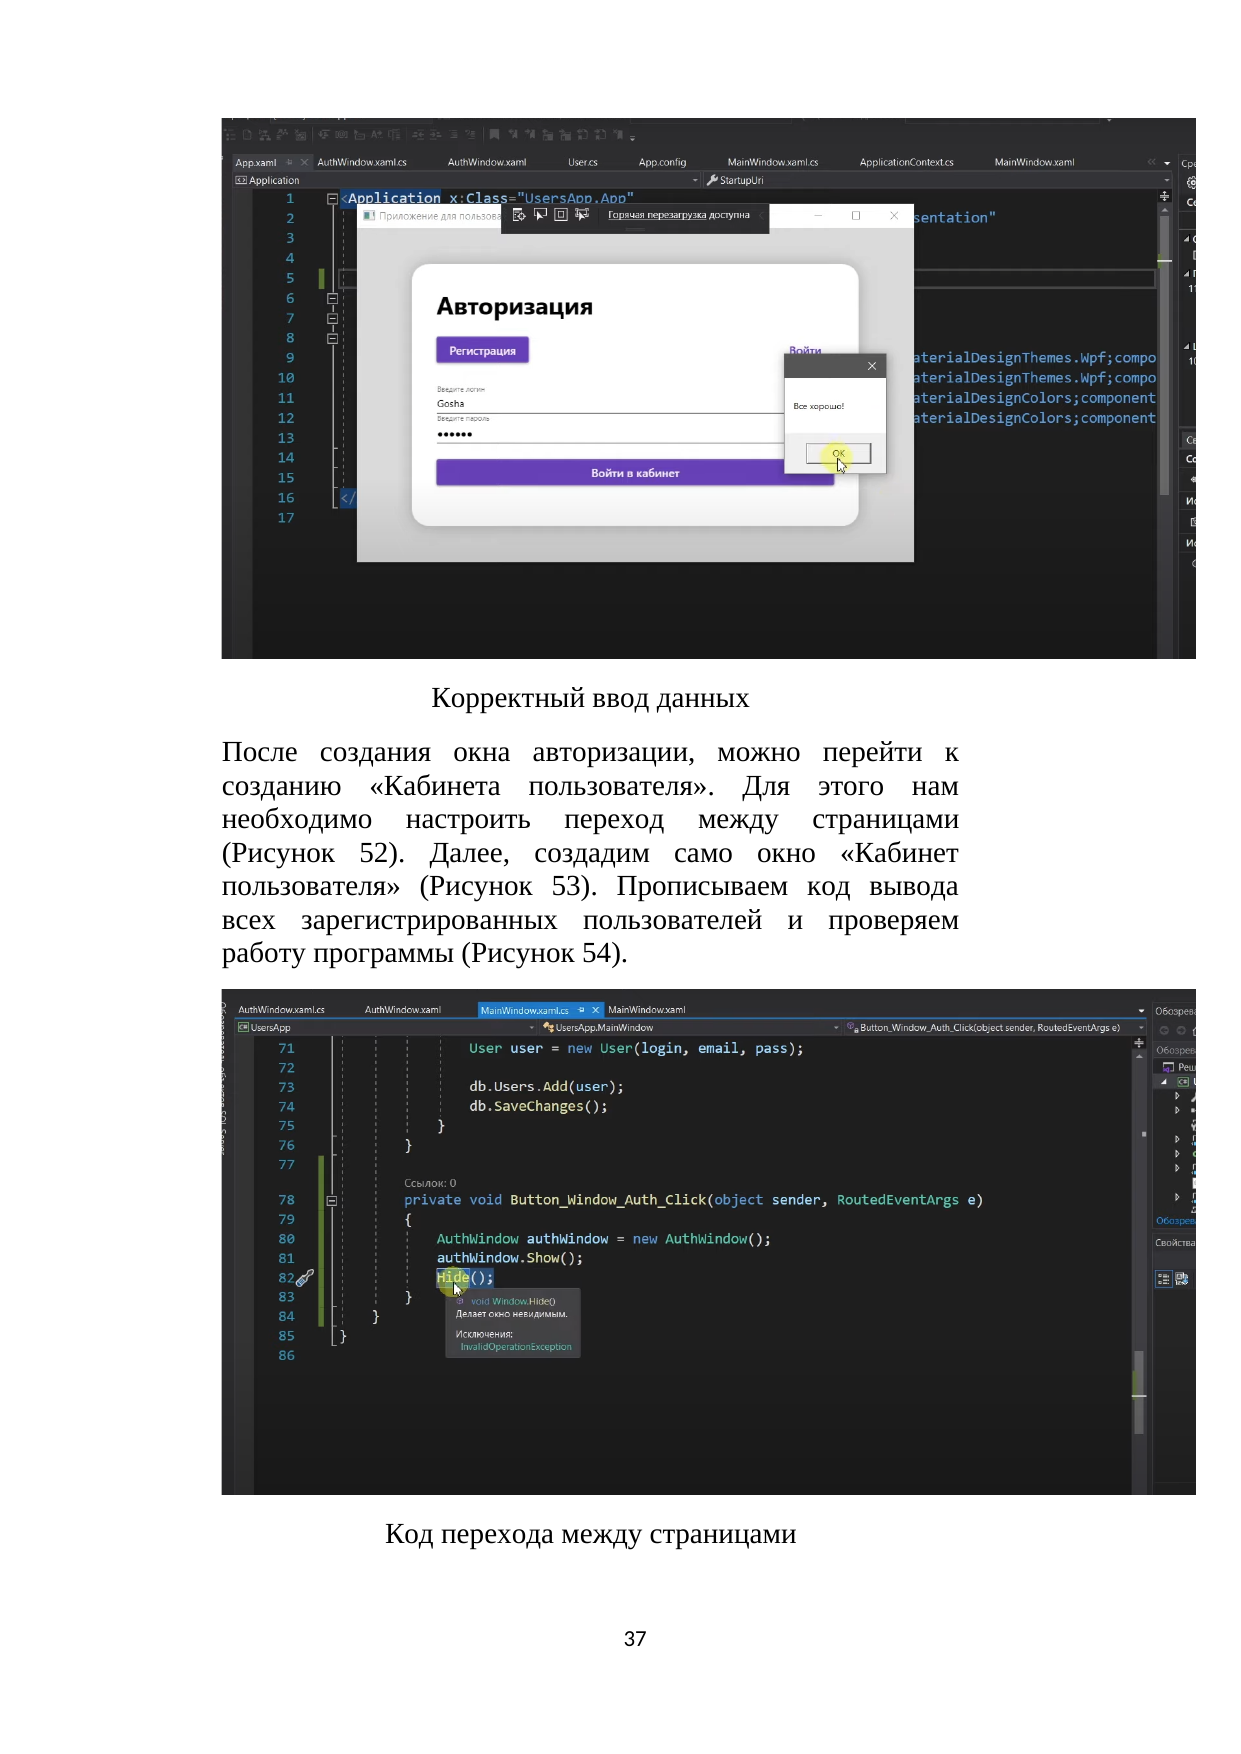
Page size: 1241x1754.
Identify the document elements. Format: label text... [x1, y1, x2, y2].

picture [221, 118, 1196, 659]
text Код перехода между страницами [222, 1516, 959, 1549]
text После создания окна авторизации, можно перейти к созданию «Кабинета пользователя». Для этого нам необходимо настроить переход между страницами (Рисунок 52). Далее, создадим само окно «Кабинет пользователя» (Рисунок 53). Прописываем код вывода всех зарегистрированных пользователей и проверяем работу программы (Рисунок 54). [222, 734, 959, 969]
picture [221, 989, 1196, 1495]
text Корректный ввод данных [222, 680, 959, 713]
